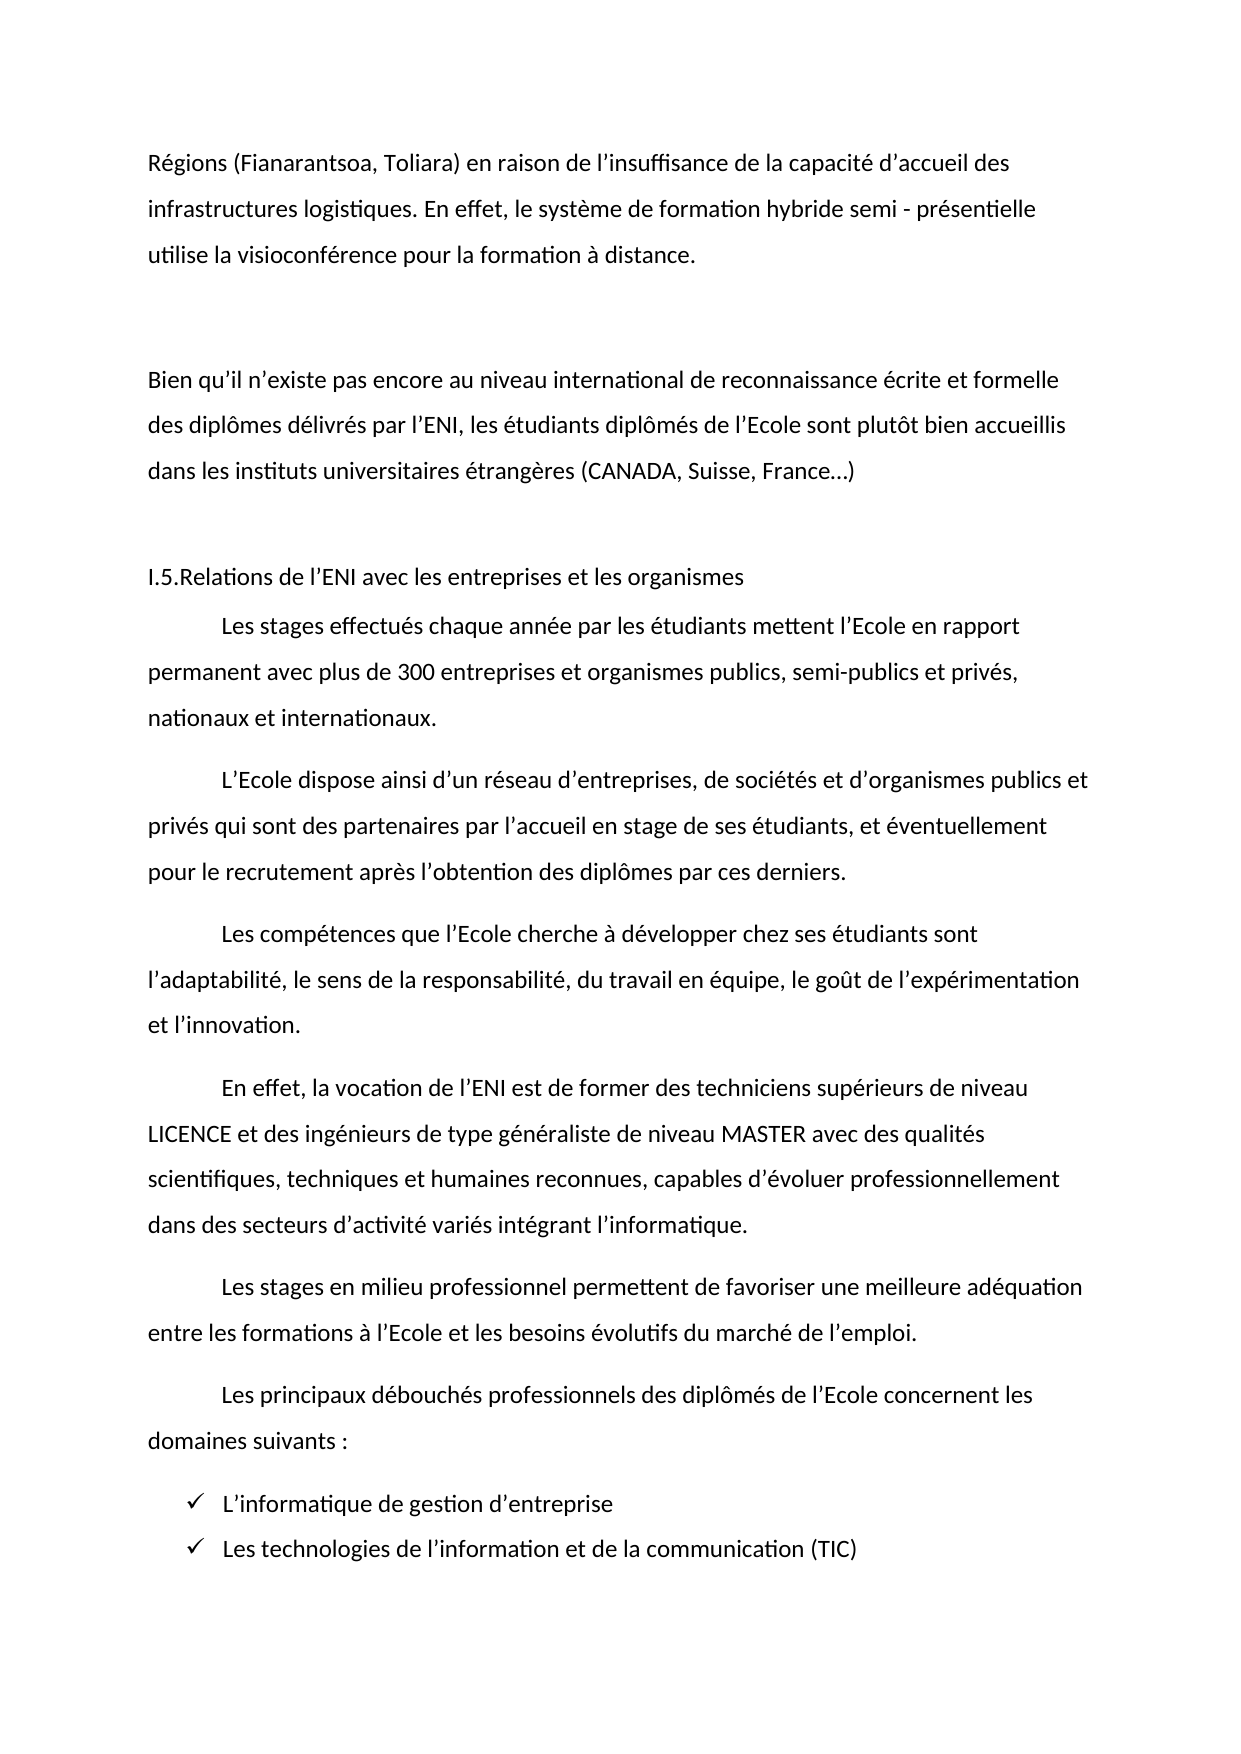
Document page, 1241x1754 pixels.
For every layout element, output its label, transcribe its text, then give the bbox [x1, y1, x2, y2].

text Les stages en milieu professionnel permettent de favoriser une meilleure adéquation entre les formations à l’Ecole et les besoins évolutifs du marché de l’emploi. [148, 1272, 1093, 1348]
list Bien qu’il n’existe pas encore au niveau international de reconnaissance écrite et formelle des diplômes délivrés par l’ENI, les étudiants diplômés de l’Ecole sont plutôt bien accueillis dans les instituts universitaires étrangères (CANADA, Suisse, France…) [148, 364, 1093, 486]
list L’informatique de gestion d’entreprise [185, 1488, 1093, 1518]
list Les technologies de l’information et de la communication (TIC) [185, 1533, 1093, 1564]
text L’Ecole dispose ainsi d’un réseau d’entreprises, de sociétés et d’organismes publics et privés qui sont des partenaires par l’accueil en stage de ses étudiants, et éventuellement pour le recrutement après l’obtention des diplômes par ces derniers. [148, 764, 1093, 886]
text Les compétences que l’Ecole cherche à développer chez ses étudiants sont l’adaptabilité, le sens de la responsabilité, du travail en équipe, le goût de l’expérimentation et l’innovation. [148, 918, 1093, 1040]
text Les stages effectués chaque année par les étudiants mettent l’Ecole en rapport permanent avec plus de 300 entreprises et organismes publics, semi-publics et privés, nationaux et internationaux. [148, 610, 1093, 732]
text Les principaux débouchés professionnels des diplômés de l’Ecole concernent les domaines suivants : [148, 1380, 1093, 1456]
text Régions (Fianarantsoa, Toliara) en raison de l’insuffisance de la capacité d’accueil des infrastructures logistiques. En effet, le système de formation hybride semi - présentielle utilise la visioconférence pour la formation à distance. [148, 148, 1093, 269]
text I.5.Relations de l’ENI avec les entreprises et les organismes [148, 561, 1093, 591]
text En effet, la vocation de l’ENI est de former des techniciens supérieurs de niveau LICENCE et des ingénieurs de type généraliste de niveau MASTER avec des qualités scientifiques, techniques et humaines reconnues, capables d’évoluer professionnellement dans des secteurs d’activité variés intégrant l’informatique. [148, 1072, 1093, 1240]
